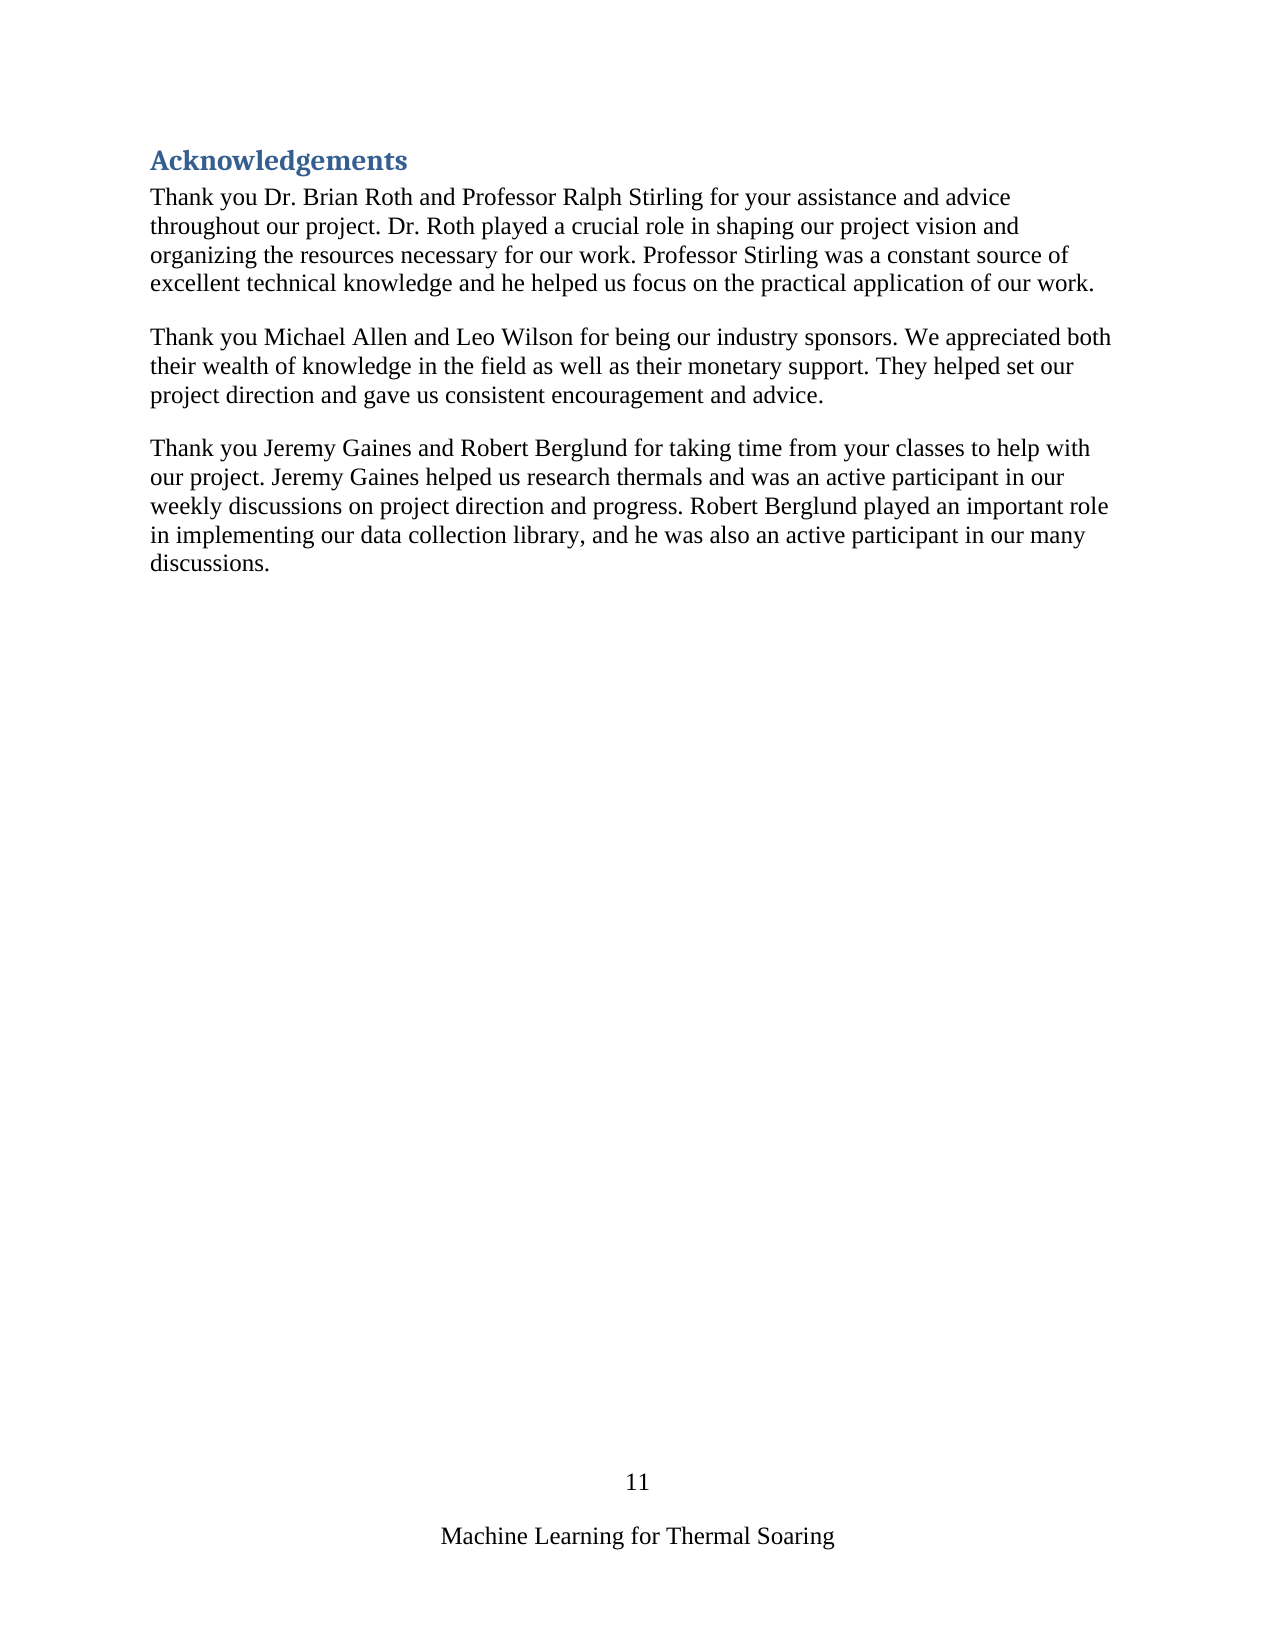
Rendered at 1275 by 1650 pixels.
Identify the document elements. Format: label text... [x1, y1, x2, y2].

text Thank you Jeremy Gaines and Robert Berglund for taking time from your classes to help with our project. Jeremy Gaines helped us research thermals and was an active participant in our weekly discussions on project direction and progress. Robert Berglund played an important role in implementing our data collection library, and he was also an active participant in our many discussions. [150, 433, 1125, 577]
text Thank you Dr. Brian Roth and Professor Ralph Stirling for your assistance and advice throughout our project. Dr. Roth played a crucial role in shaping our project vision and organizing the resources necessary for our work. Professor Stirling was a constant source of excellent technical knowledge and he helped us focus on the practical application of our work. [150, 182, 1125, 297]
text Acknowledgements [150, 144, 1125, 177]
text Thank you Michael Allen and Leo Wilson for being our industry sponsors. We appreciated both their wealth of knowledge in the field as well as their monetary support. They helped set our project direction and gave us consistent encouragement and advice. [150, 322, 1125, 408]
